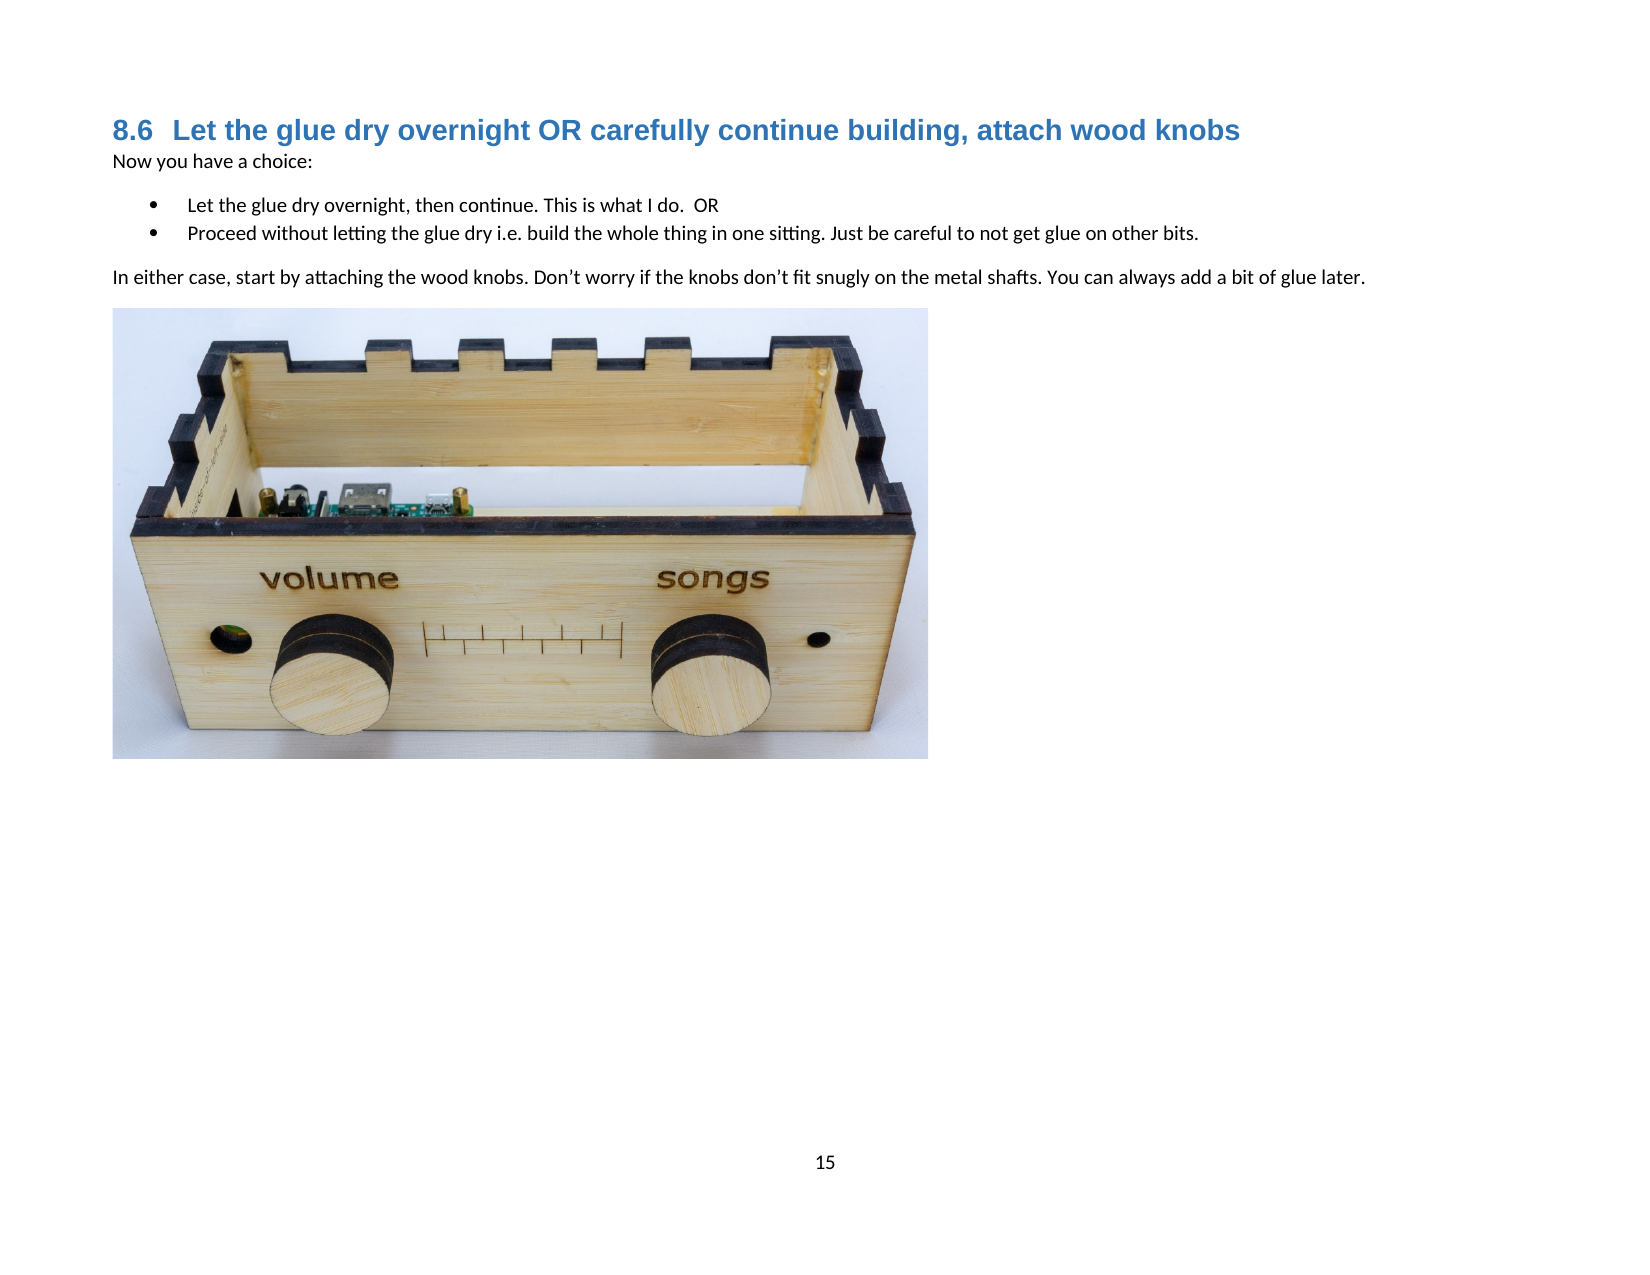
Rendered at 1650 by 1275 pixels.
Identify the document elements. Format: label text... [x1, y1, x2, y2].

list Let the glue dry overnight, then continue. This is what I do. OR [150, 193, 1537, 218]
picture [112, 308, 929, 759]
text In either case, start by attaching the wood knobs. Don’t worry if the knobs don’t fit snugly on the metal shafts. You can always add a bit of glue later. [112, 264, 1537, 289]
subtitle Let the glue dry overnight OR carefully continue building, attach wood knobs [112, 112, 1537, 146]
text Now you have a choice: [112, 149, 1537, 174]
list Proceed without letting the glue dry i.e. build the whole thing in one sitting. Just be careful to not get glue on other bits. [150, 220, 1537, 246]
